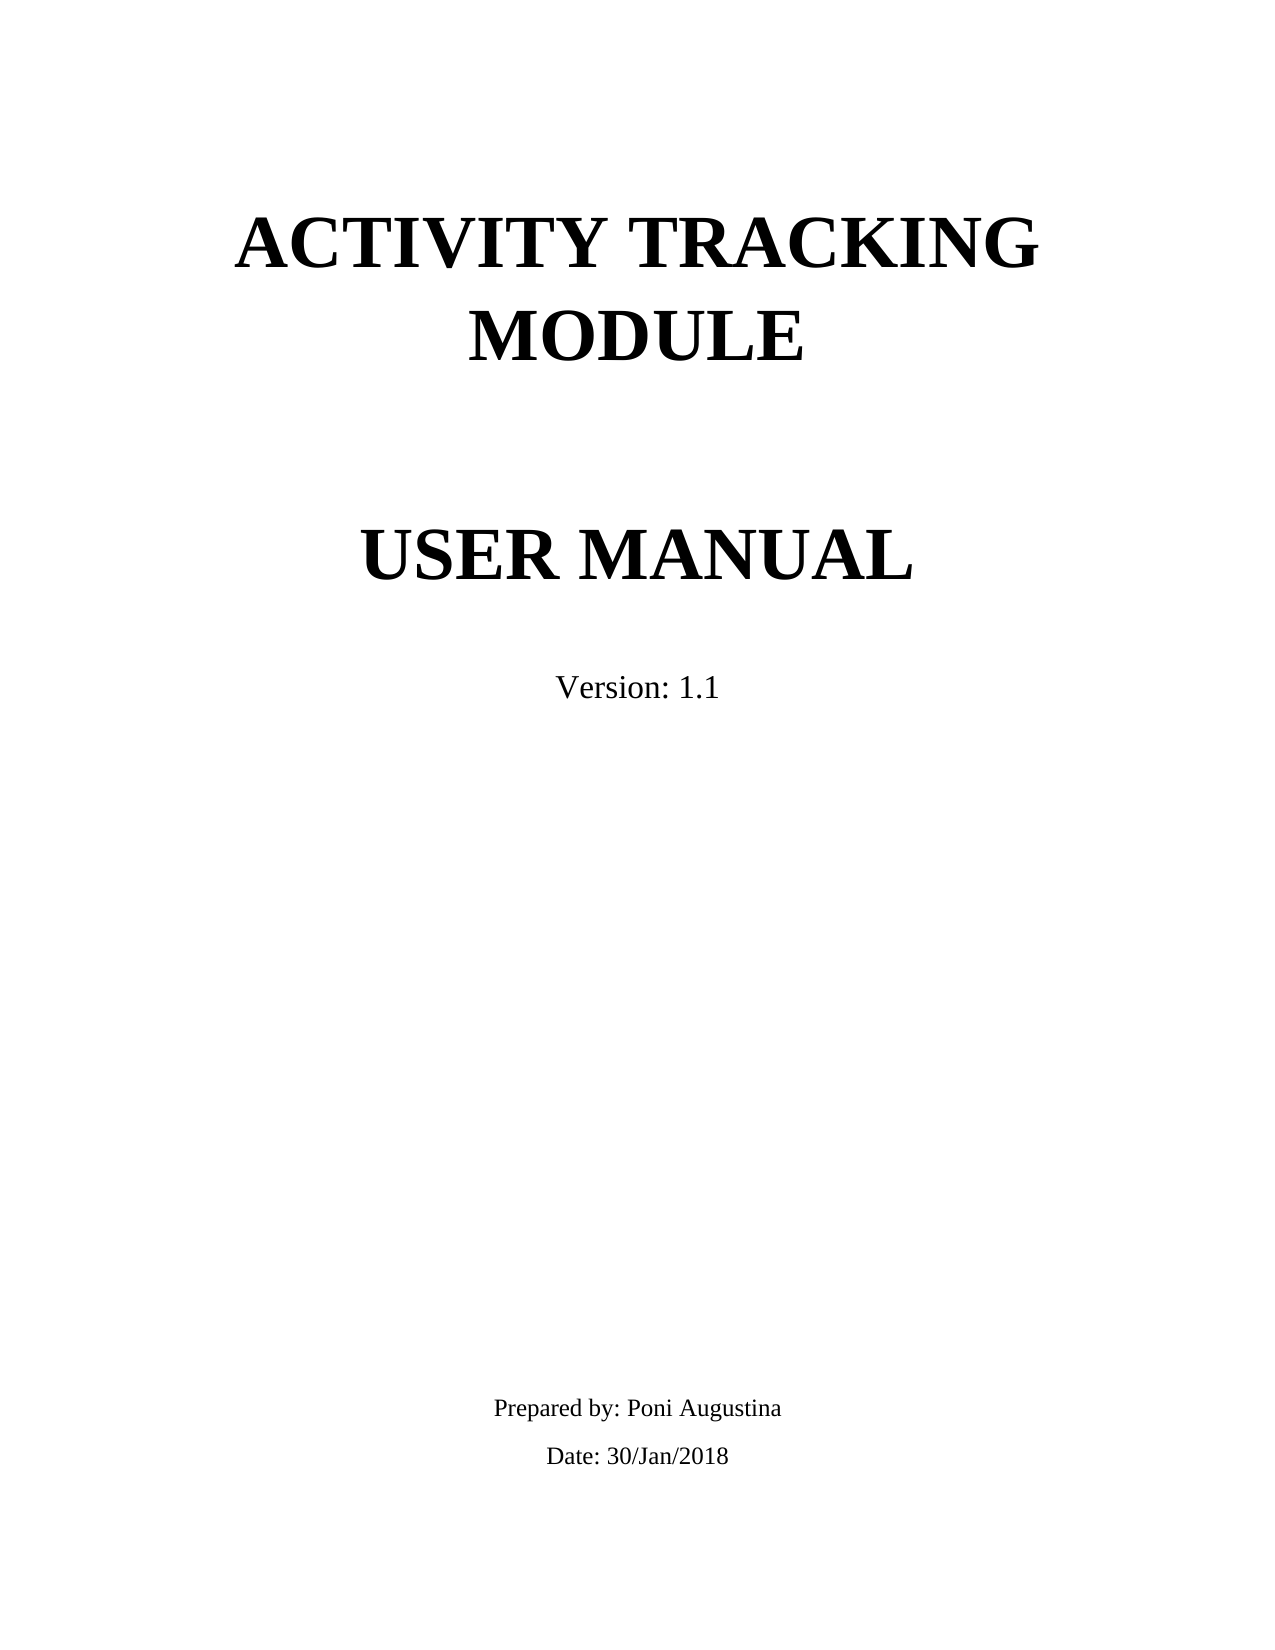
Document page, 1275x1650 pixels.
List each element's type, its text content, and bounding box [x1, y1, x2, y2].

text Prepared by: Poni Augustina [150, 1393, 1125, 1422]
text Version: 1.1 [150, 667, 1125, 706]
text USER MANUAL [150, 510, 1125, 596]
text Date: 30/Jan/2018 [150, 1441, 1125, 1469]
text ACTIVITY TRACKING MODULE [150, 197, 1125, 376]
